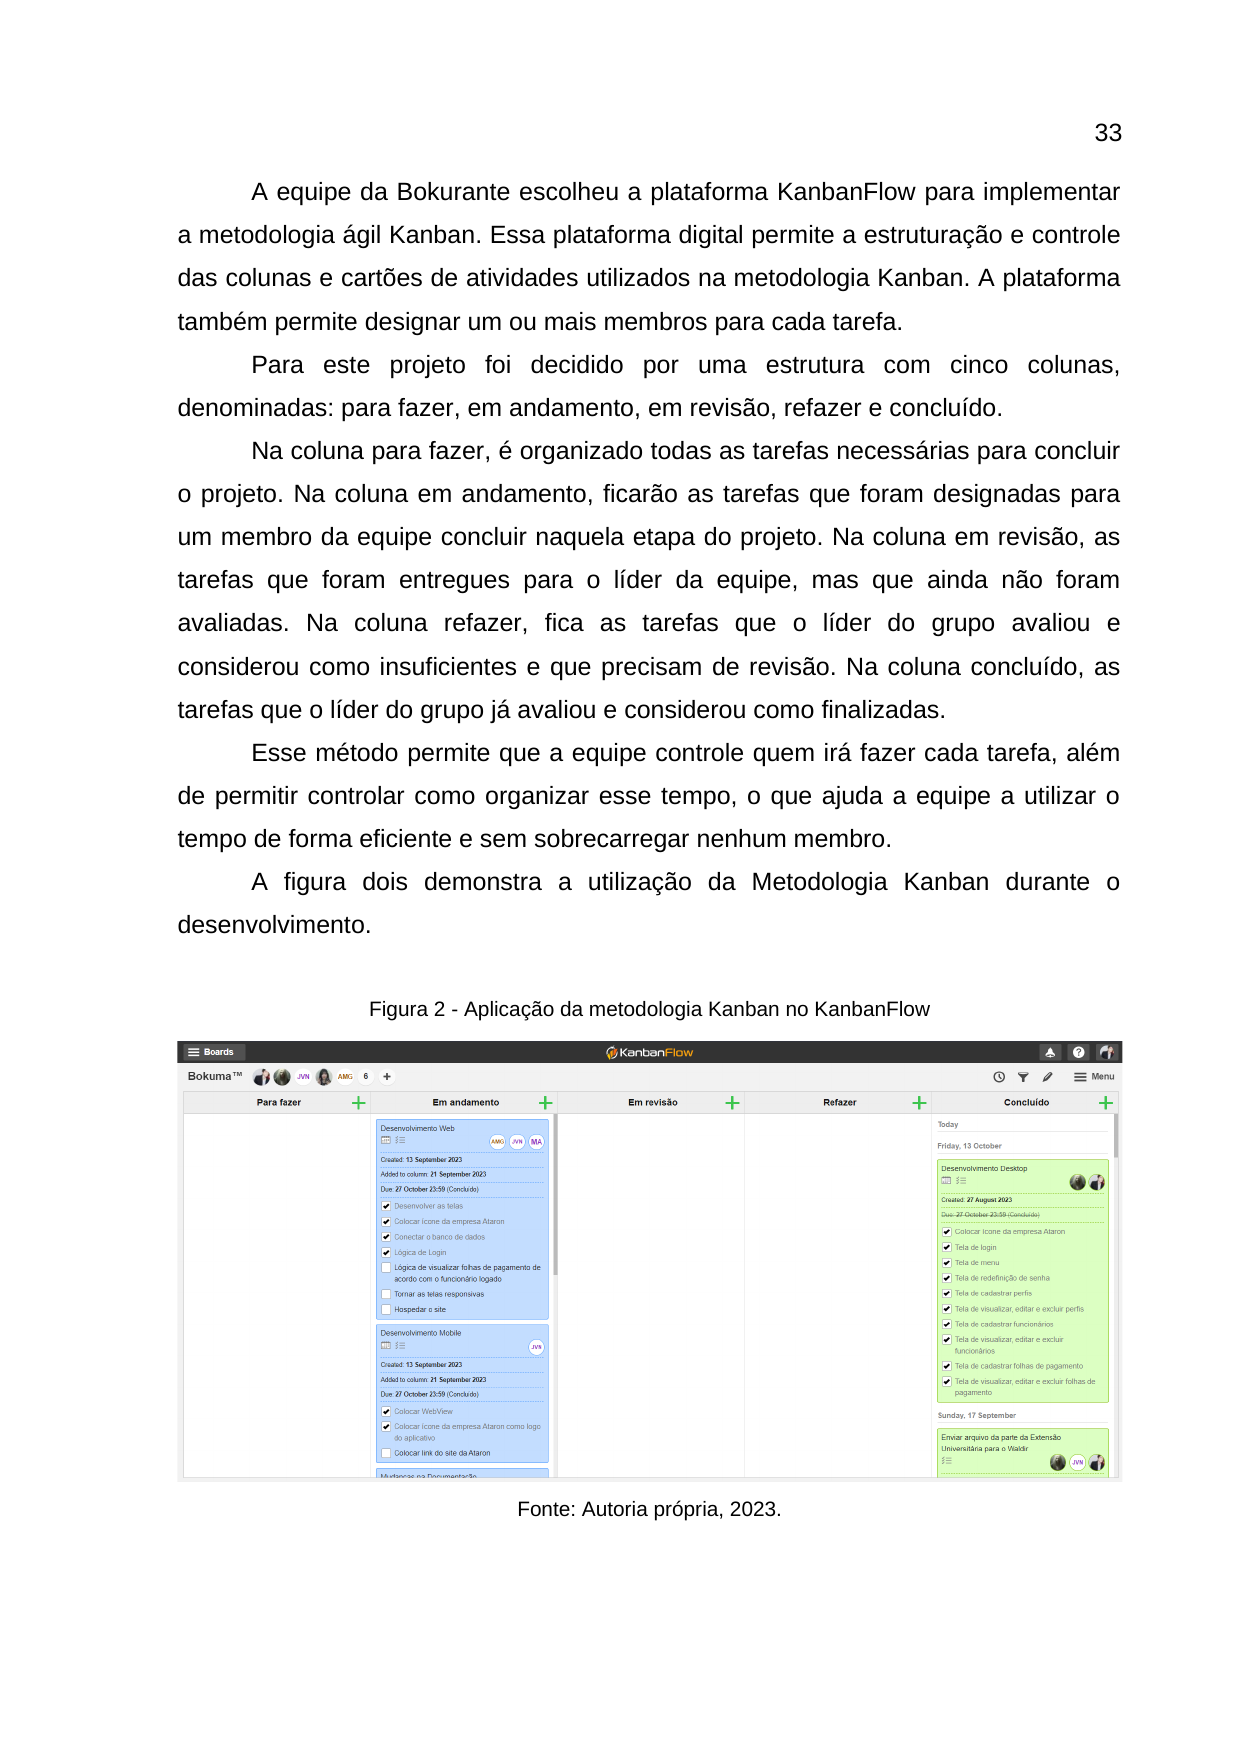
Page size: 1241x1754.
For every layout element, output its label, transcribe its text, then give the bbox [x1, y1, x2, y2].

picture [177, 1041, 1123, 1482]
text A equipe da Bokurante escolheu a plataforma KanbanFlow para implementar a metodologia ágil Kanban. Essa plataforma digital permite a estruturação e controle das colunas e cartões de atividades utilizados na metodologia Kanban. A plataforma também permite designar um ou mais membros para cada tarefa. [177, 177, 1122, 335]
text Para este projeto foi decidido por uma estrutura com cinco colunas, denominadas: para fazer, em andamento, em revisão, refazer e concluído. [177, 350, 1122, 422]
text Fonte: Autoria própria, 2023. [177, 1496, 1122, 1520]
text A figura dois demonstra a utilização da Metodologia Kanban durante o desenvolvimento. [177, 867, 1122, 939]
text Esse método permite que a equipe controle quem irá fazer cada tarefa, além de permitir controlar como organizar esse tempo, o que ajuda a equipe a utilizar o tempo de forma eficiente e sem sobrecarregar nenhum membro. [177, 738, 1122, 853]
text Figura 2 - Aplicação da metodologia Kanban no KanbanFlow [177, 997, 1122, 1021]
text Na coluna para fazer, é organizado todas as tarefas necessárias para concluir o projeto. Na coluna em andamento, ficarão as tarefas que foram designadas para um membro da equipe concluir naquela etapa do projeto. Na coluna em revisão, as tarefas que foram entregues para o líder da equipe, mas que ainda não foram avaliadas. Na coluna refazer, fica as tarefas que o líder do grupo avaliou e considerou como insuficientes e que precisam de revisão. Na coluna concluído, as tarefas que o líder do grupo já avaliou e considerou como finalizadas. [177, 436, 1122, 723]
